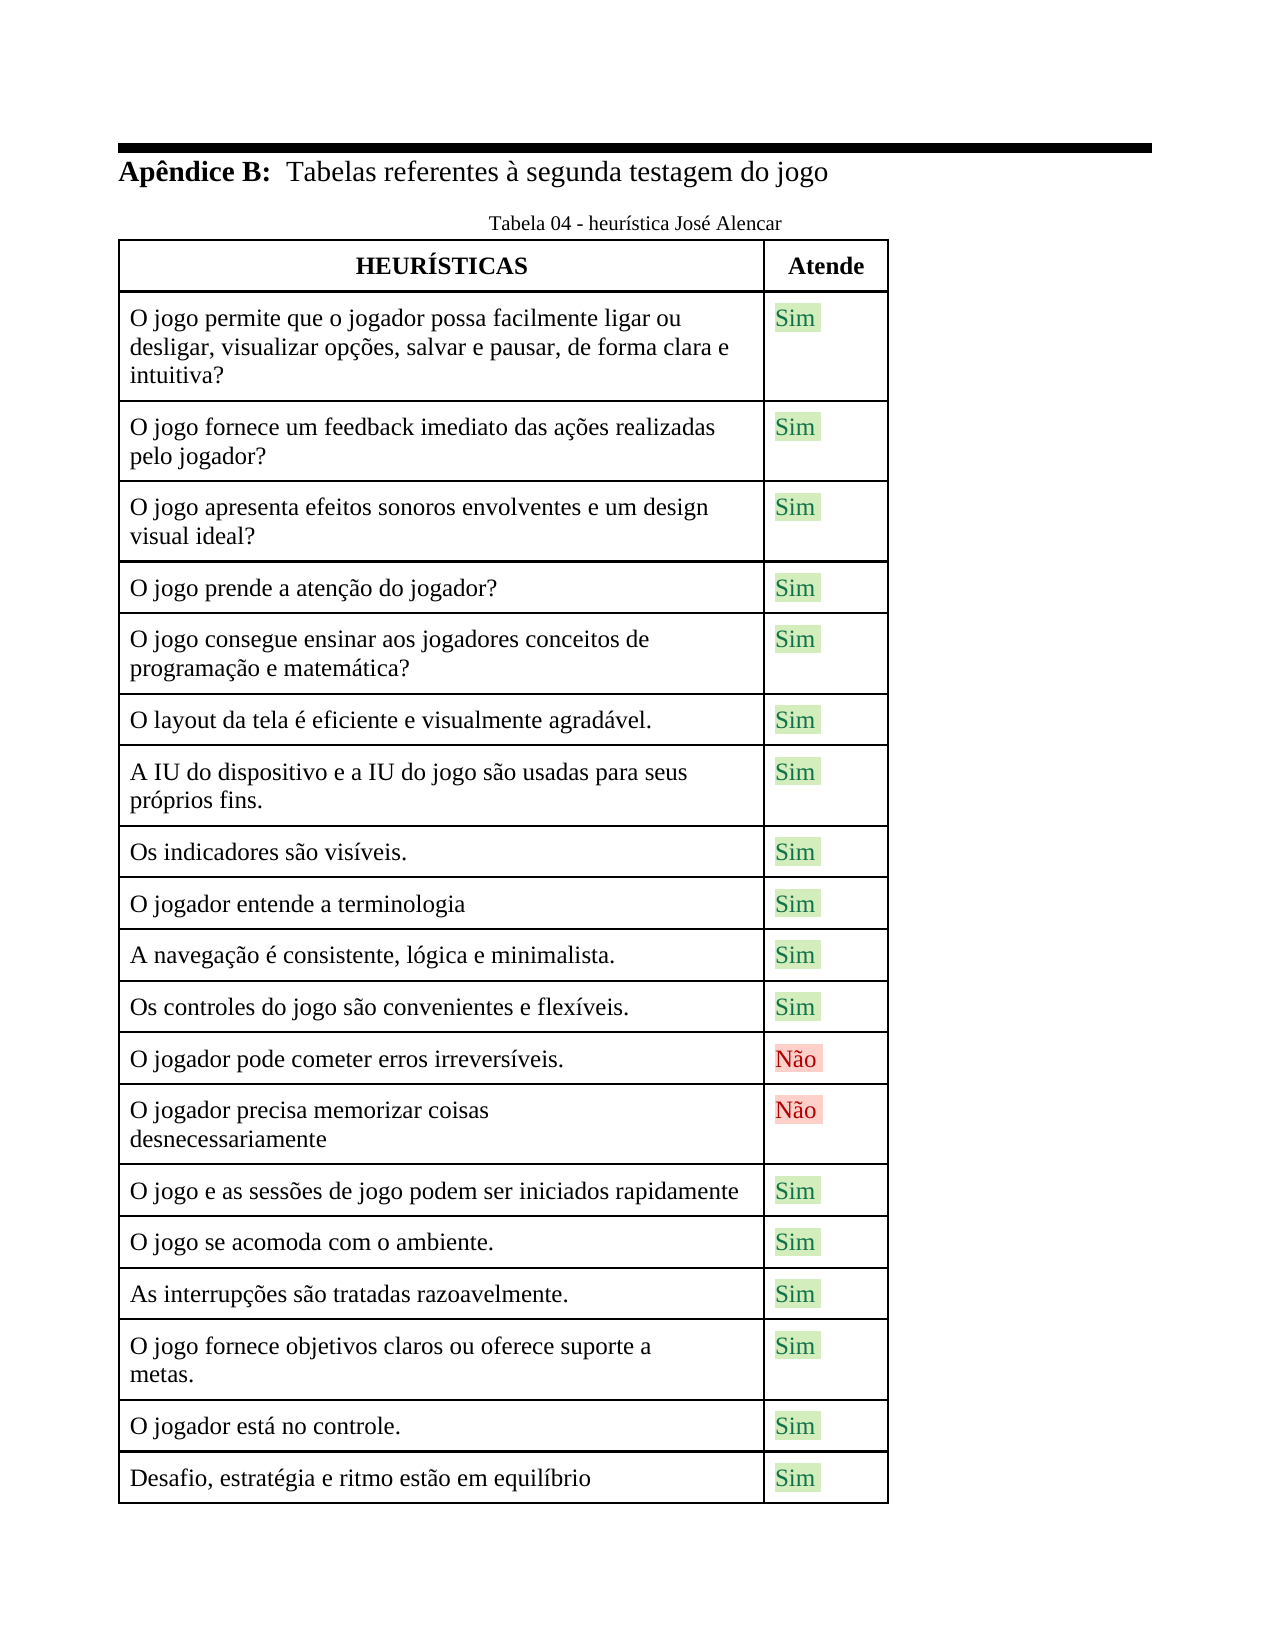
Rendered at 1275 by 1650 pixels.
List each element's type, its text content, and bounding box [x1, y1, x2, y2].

table_cell A IU do dispositivo e a IU do jogo são usadas para seus próprios fins. [120, 746, 763, 824]
table_cell [765, 563, 887, 612]
table_cell O jogador está no controle. [120, 1401, 763, 1450]
table_cell [765, 1217, 887, 1267]
table_cell O jogo se acomoda com o ambiente. [120, 1217, 763, 1267]
table_cell Os indicadores são visíveis. [120, 827, 763, 876]
table_cell [765, 878, 887, 928]
table_cell O jogo e as sessões de jogo podem ser iniciados rapidamente [120, 1165, 763, 1215]
table_cell [765, 1085, 887, 1163]
table_cell [765, 1033, 887, 1083]
table_cell O jogo fornece um feedback imediato das ações realizadas pelo jogador? [120, 402, 763, 480]
table_cell O jogo permite que o jogador possa facilmente ligar ou desligar, visualizar opções, salvar e pausar, de forma clara e intuitiva? [120, 293, 763, 399]
table_cell [765, 402, 887, 480]
table_cell O jogo apresenta efeitos sonoros envolventes e um design visual ideal? [120, 482, 763, 560]
table_cell O jogo fornece objetivos claros ou oferece suporte a metas. [120, 1320, 763, 1399]
table_cell [765, 1269, 887, 1318]
table_cell O jogador pode cometer erros irreversíveis. [120, 1033, 763, 1083]
table_cell O jogador precisa memorizar coisas desnecessariamente [120, 1085, 763, 1163]
table_cell Desafio, estratégia e ritmo estão em equilíbrio [120, 1453, 763, 1502]
table_cell [765, 930, 887, 979]
table_cell [765, 1165, 887, 1215]
text Tabela 04 - heurística José Alencar [118, 211, 1152, 235]
table_cell O jogo prende a atenção do jogador? [120, 563, 763, 612]
table_cell [765, 746, 887, 824]
table_cell [765, 614, 887, 692]
table_cell O jogo consegue ensinar aos jogadores conceitos de programação e matemática? [120, 614, 763, 692]
table_cell O jogador entende a terminologia [120, 878, 763, 928]
table_cell [765, 1401, 887, 1450]
table_cell [765, 982, 887, 1031]
table_cell [765, 293, 887, 399]
table_cell [765, 482, 887, 560]
table_cell [765, 695, 887, 744]
table_cell [765, 1320, 887, 1399]
table_cell A navegação é consistente, lógica e minimalista. [120, 930, 763, 979]
table_cell [765, 827, 887, 876]
table_header HEURÍSTICAS [120, 241, 763, 290]
title Apêndice B: Tabelas referentes à segunda testagem do jogo [118, 153, 1152, 188]
table_cell [765, 1453, 887, 1502]
table_cell Os controles do jogo são convenientes e flexíveis. [120, 982, 763, 1031]
table_cell O layout da tela é eficiente e visualmente agradável. [120, 695, 763, 744]
table_header Atende [765, 241, 887, 290]
table_cell As interrupções são tratadas razoavelmente. [120, 1269, 763, 1318]
